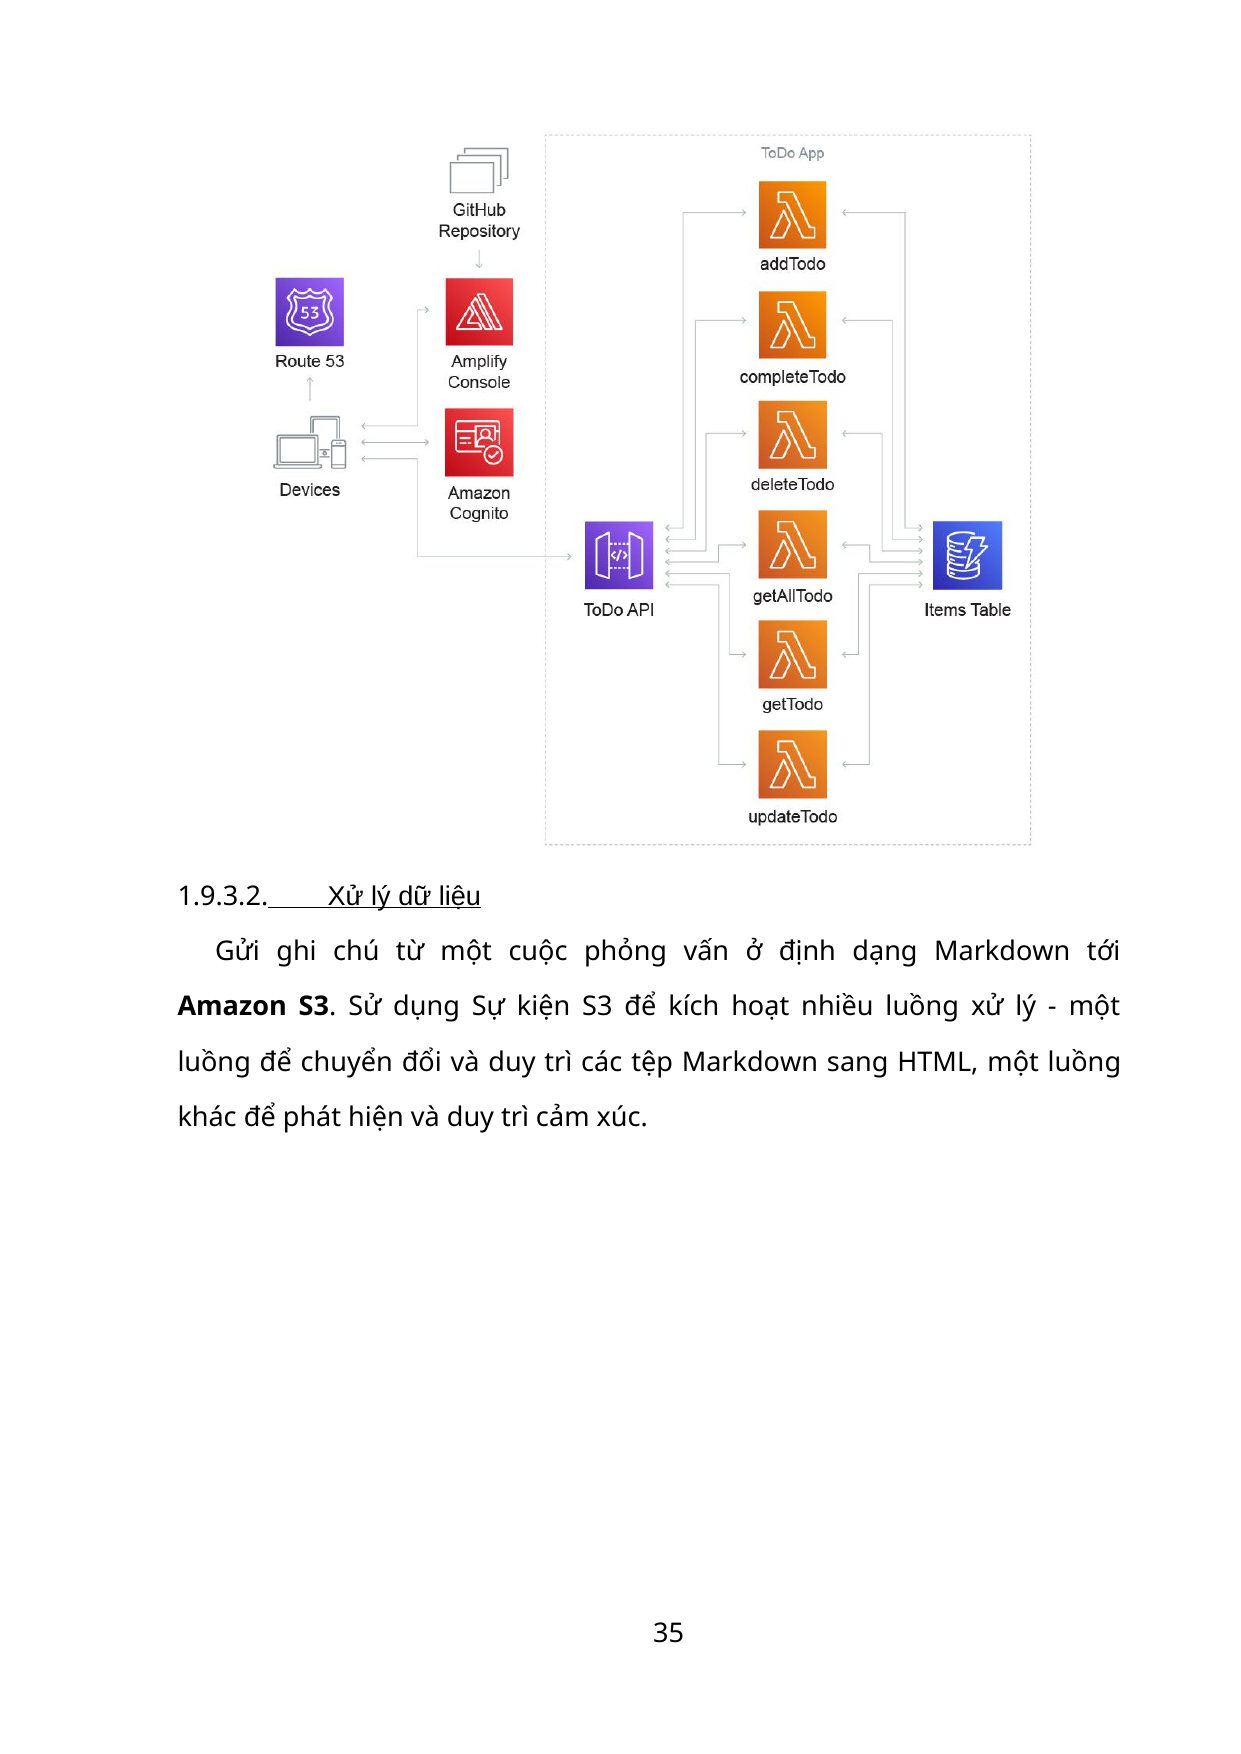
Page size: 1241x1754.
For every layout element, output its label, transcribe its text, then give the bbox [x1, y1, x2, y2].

text Gửi ghi chú từ một cuộc phỏng vấn ở định dạng Markdown tới Amazon S3. Sử dụng Sự kiện S3 để kích hoạt nhiều luồng xử lý - một luồng để chuyển đổi và duy trì các tệp Markdown sang HTML, một luồng khác để phát hiện và duy trì cảm xúc. [177, 931, 1122, 1134]
picture [237, 118, 1063, 861]
